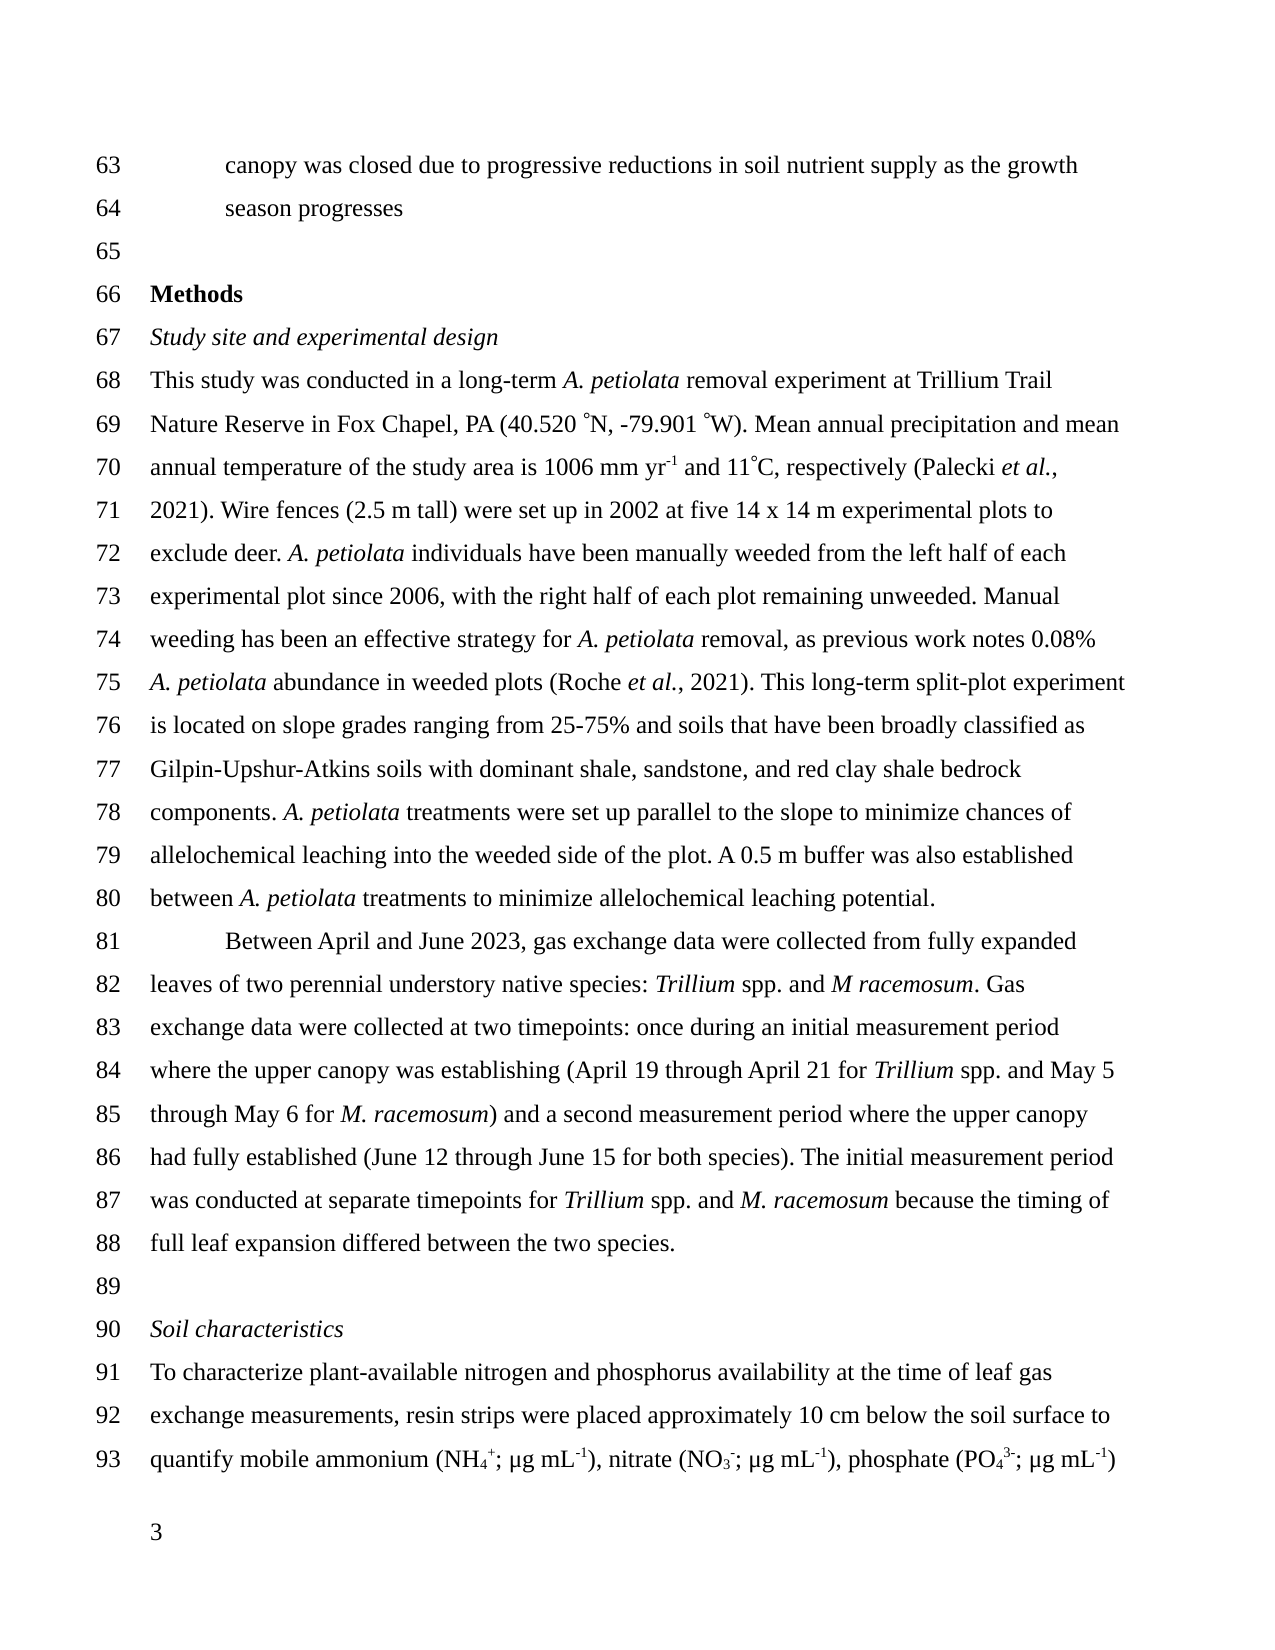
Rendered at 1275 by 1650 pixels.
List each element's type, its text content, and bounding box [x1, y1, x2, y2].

text Study site and experimental design [150, 322, 1125, 351]
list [187, 150, 1125, 222]
text Soil characteristics [150, 1314, 1125, 1343]
text This study was conducted in a long-term A. petiolata removal experiment at Trillium Trail Nature Reserve in Fox Chapel, PA (40.520 N, -79.901 W). Mean annual precipitation and mean annual temperature of the study area is 1006 mm yr-1 and 11C, respectively . Wire fences (2.5 m tall) were set up in 2002 at five 14 x 14 m experimental plots to exclude deer. A. petiolata individuals have been manually weeded from the left half of each experimental plot since 2006, with the right half of each plot remaining unweeded. Manual weeding has been an effective strategy for A. petiolata removal, as previous work notes 0.08% A. petiolata abundance in weeded plots . This long-term split-plot experiment is located on slope grades ranging from 25-75% and soils that have been broadly classified as Gilpin-Upshur-Atkins soils with dominant shale, sandstone, and red clay shale bedrock components. A. petiolata treatments were set up parallel to the slope to minimize chances of allelochemical leaching into the weeded side of the plot. A 0.5 m buffer was also established between A. petiolata treatments to minimize allelochemical leaching potential. [150, 366, 1125, 912]
text Between April and June 2023, gas exchange data were collected from fully expanded leaves of two perennial understory native species: Trillium spp. and M racemosum. Gas exchange data were collected at two timepoints: once during an initial measurement period where the upper canopy was establishing (April 19 through April 21 for Trillium spp. and May 5 through May 6 for M. racemosum) and a second measurement period where the upper canopy had fully established (June 12 through June 15 for both species). The initial measurement period was conducted at separate timepoints for Trillium spp. and M. racemosum because the timing of full leaf expansion differed between the two species. [150, 926, 1125, 1257]
text Methods [150, 279, 1125, 308]
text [150, 1357, 1125, 1472]
